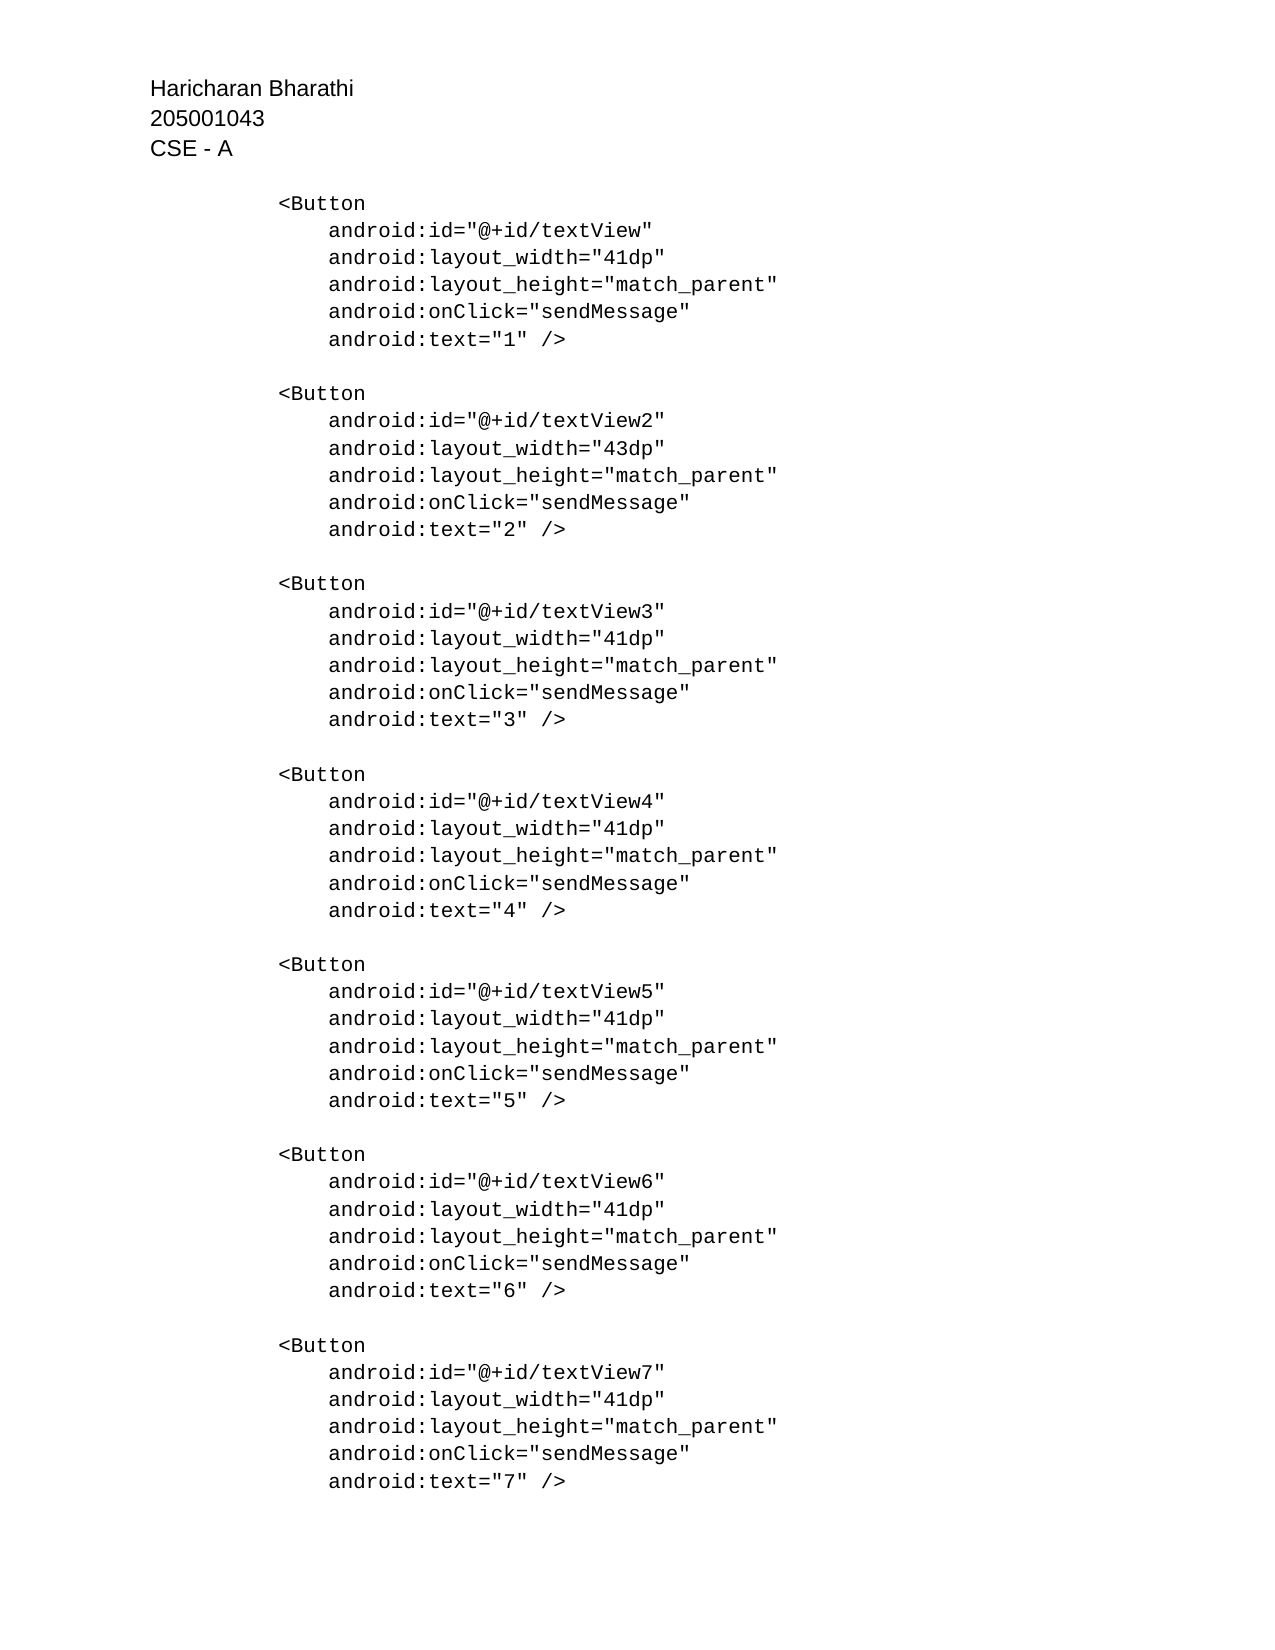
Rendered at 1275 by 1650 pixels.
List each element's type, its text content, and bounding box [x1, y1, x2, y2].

text android:layout_width="41dp" [178, 628, 1125, 651]
text android:onClick="sendMessage" [178, 302, 1125, 325]
text android:layout_height="match_parent" [178, 1416, 1125, 1440]
text android:id="@+id/textView6" [178, 1172, 1125, 1195]
text android:layout_width="41dp" [178, 1008, 1125, 1032]
text <Button [178, 1144, 1125, 1168]
text <Button [178, 954, 1125, 978]
text android:text="6" /> [178, 1280, 1125, 1304]
text android:onClick="sendMessage" [178, 1443, 1125, 1467]
text android:layout_width="41dp" [178, 1199, 1125, 1222]
text android:id="@+id/textView" [178, 220, 1125, 244]
text android:layout_width="43dp" [178, 437, 1125, 461]
text android:onClick="sendMessage" [178, 1063, 1125, 1086]
text <Button [178, 573, 1125, 597]
text android:id="@+id/textView5" [178, 981, 1125, 1005]
text android:text="5" /> [178, 1090, 1125, 1114]
text android:onClick="sendMessage" [178, 682, 1125, 706]
text android:layout_width="41dp" [178, 247, 1125, 271]
text android:text="4" /> [178, 900, 1125, 923]
text android:text="1" /> [178, 329, 1125, 352]
text android:layout_height="match_parent" [178, 465, 1125, 488]
text android:onClick="sendMessage" [178, 872, 1125, 896]
text android:layout_height="match_parent" [178, 1036, 1125, 1059]
text android:layout_height="match_parent" [178, 274, 1125, 298]
text <Button [178, 1335, 1125, 1358]
text android:id="@+id/textView3" [178, 601, 1125, 624]
text android:layout_width="41dp" [178, 818, 1125, 842]
text android:text="3" /> [178, 709, 1125, 733]
text android:id="@+id/textView7" [178, 1362, 1125, 1386]
text android:onClick="sendMessage" [178, 1253, 1125, 1277]
text android:id="@+id/textView2" [178, 410, 1125, 434]
text android:text="2" /> [178, 519, 1125, 543]
text <Button [178, 764, 1125, 787]
text <Button [178, 383, 1125, 407]
text android:layout_height="match_parent" [178, 655, 1125, 679]
text android:layout_height="match_parent" [178, 1226, 1125, 1249]
text android:layout_height="match_parent" [178, 845, 1125, 869]
text android:text="7" /> [178, 1471, 1125, 1494]
text android:id="@+id/textView4" [178, 791, 1125, 814]
text android:onClick="sendMessage" [178, 492, 1125, 516]
text <Button [178, 193, 1125, 216]
text android:layout_width="41dp" [178, 1389, 1125, 1413]
